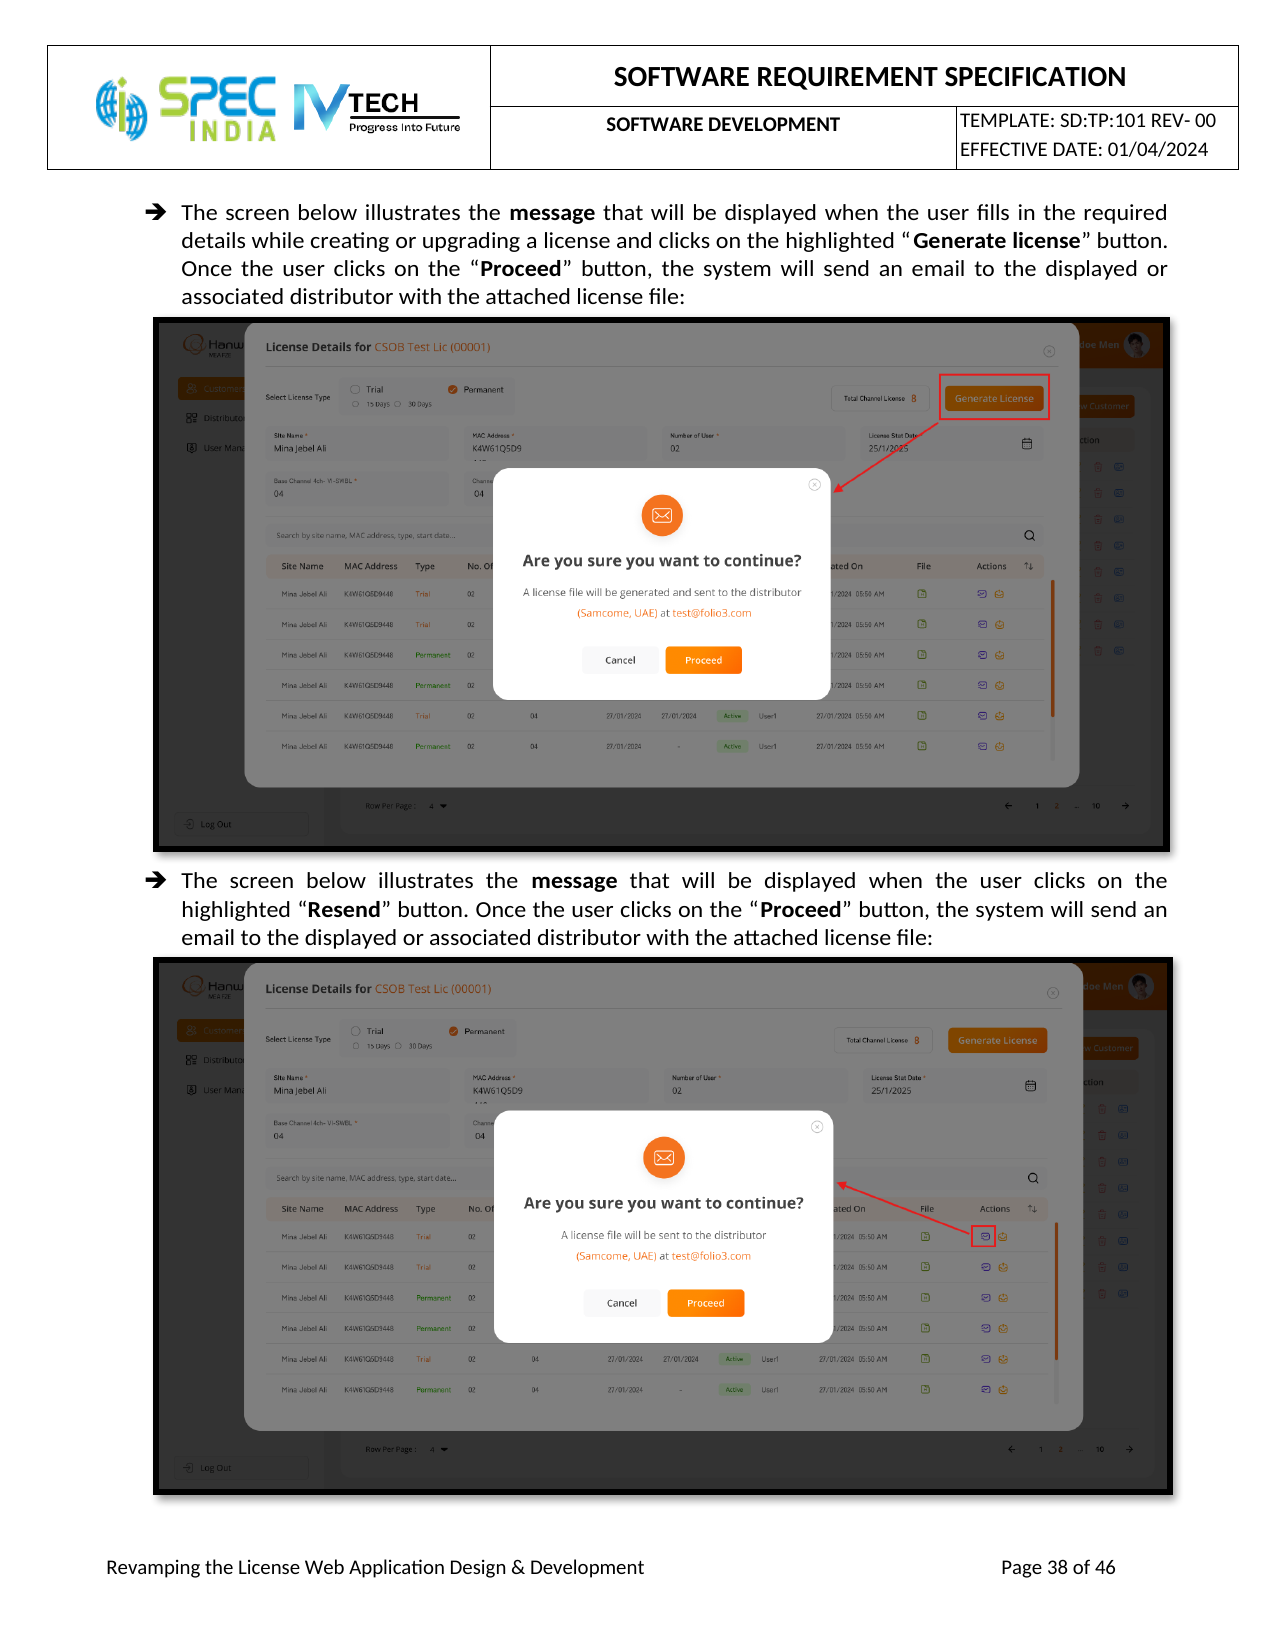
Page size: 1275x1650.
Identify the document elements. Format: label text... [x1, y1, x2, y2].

picture [107, 90, 112, 101]
picture [100, 91, 106, 104]
picture [159, 323, 1163, 846]
picture [96, 75, 277, 143]
list The screen below illustrates the message that will be displayed when the user clicks on the highlighted “Resend” button. Once the user clicks on the “Proceed” button, the system will send an email to the displayed or associated distributor with the attached license file: [144, 867, 1169, 951]
list The screen below illustrates the message that will be displayed when the user fills in the required details while creating or upgrading a license and clicks on the highlighted “Generate license” button. Once the user clicks on the “Proceed” button, the system will send an email to the displayed or associated distributor with the attached license file: [144, 198, 1169, 310]
picture [159, 963, 1167, 1489]
picture [283, 72, 473, 143]
